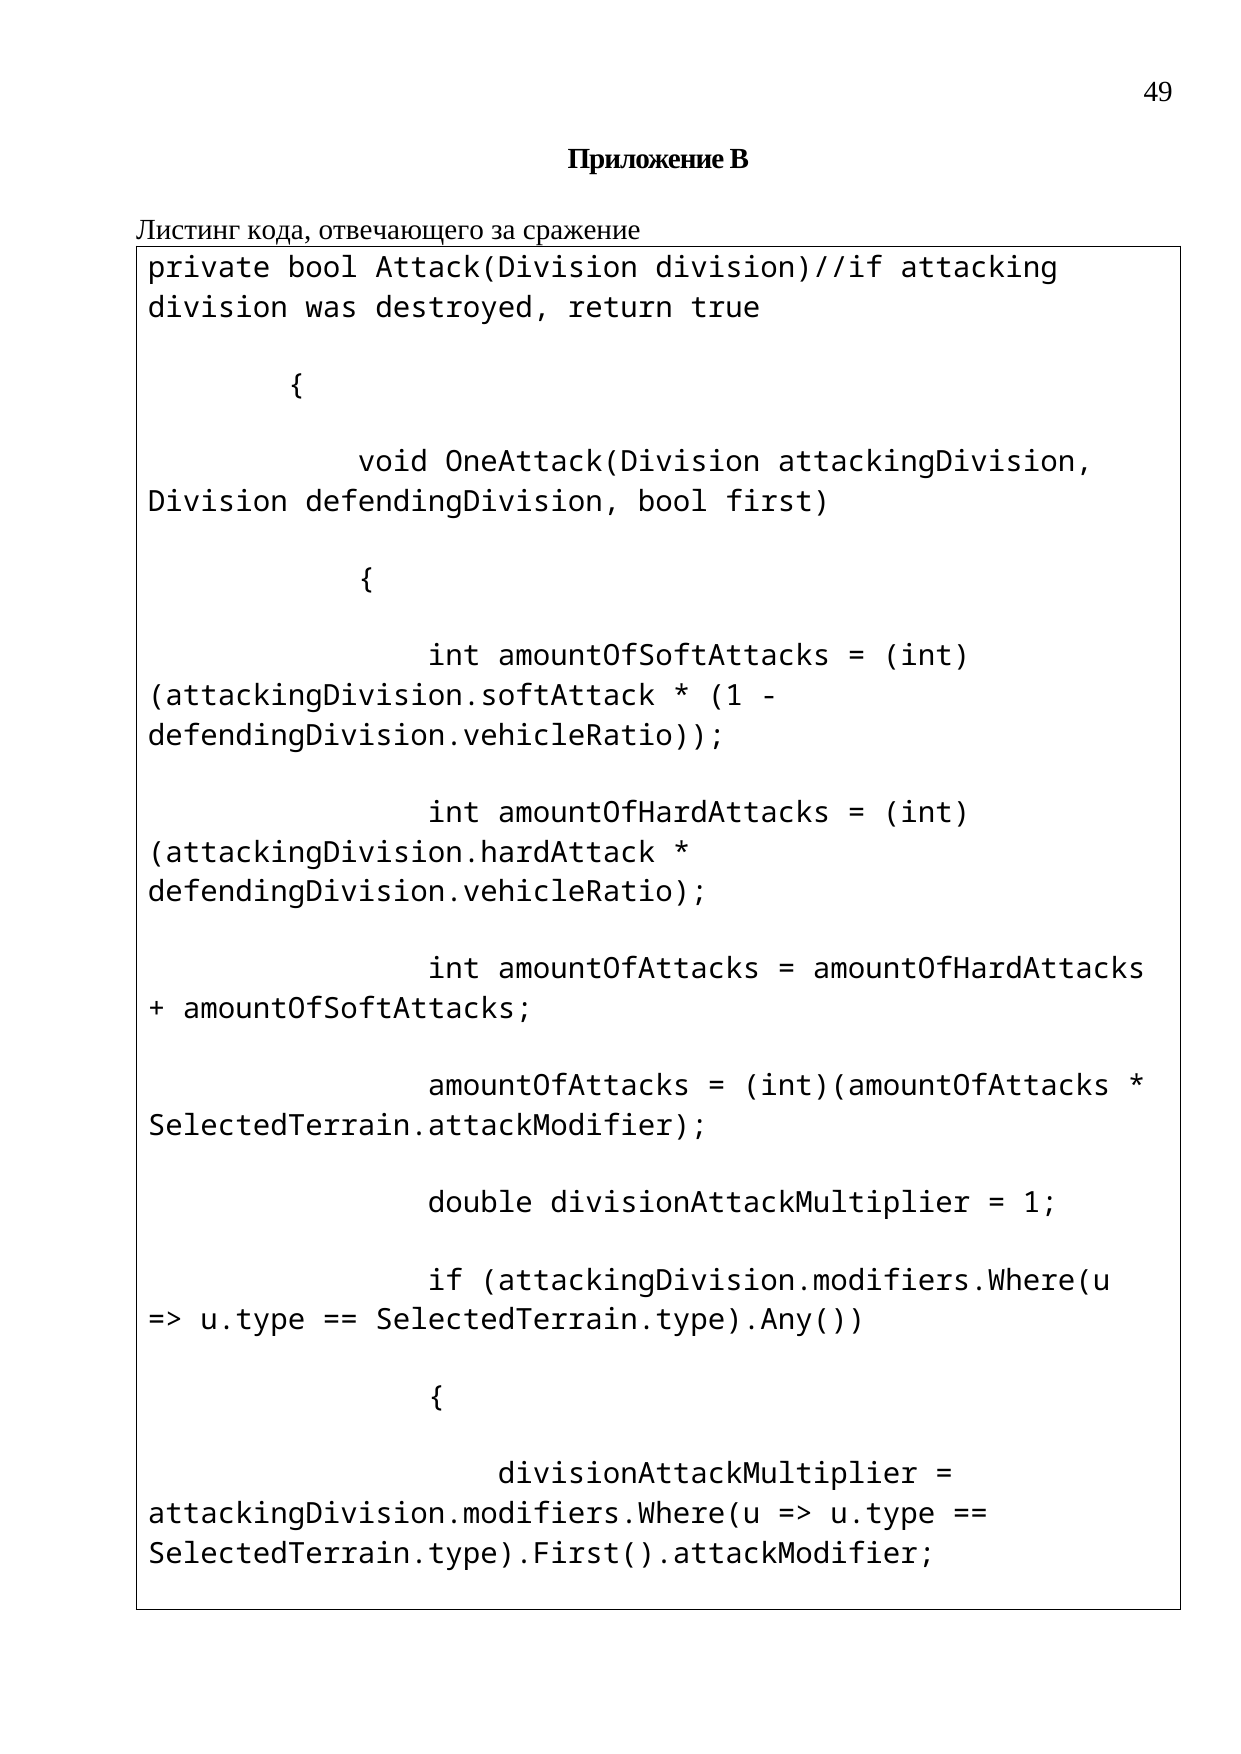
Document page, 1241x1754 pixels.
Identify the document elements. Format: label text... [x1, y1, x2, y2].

title Приложение В [136, 141, 1181, 174]
text Листинг кода, отвечающего за сражение [136, 212, 1172, 246]
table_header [137, 247, 1180, 1609]
